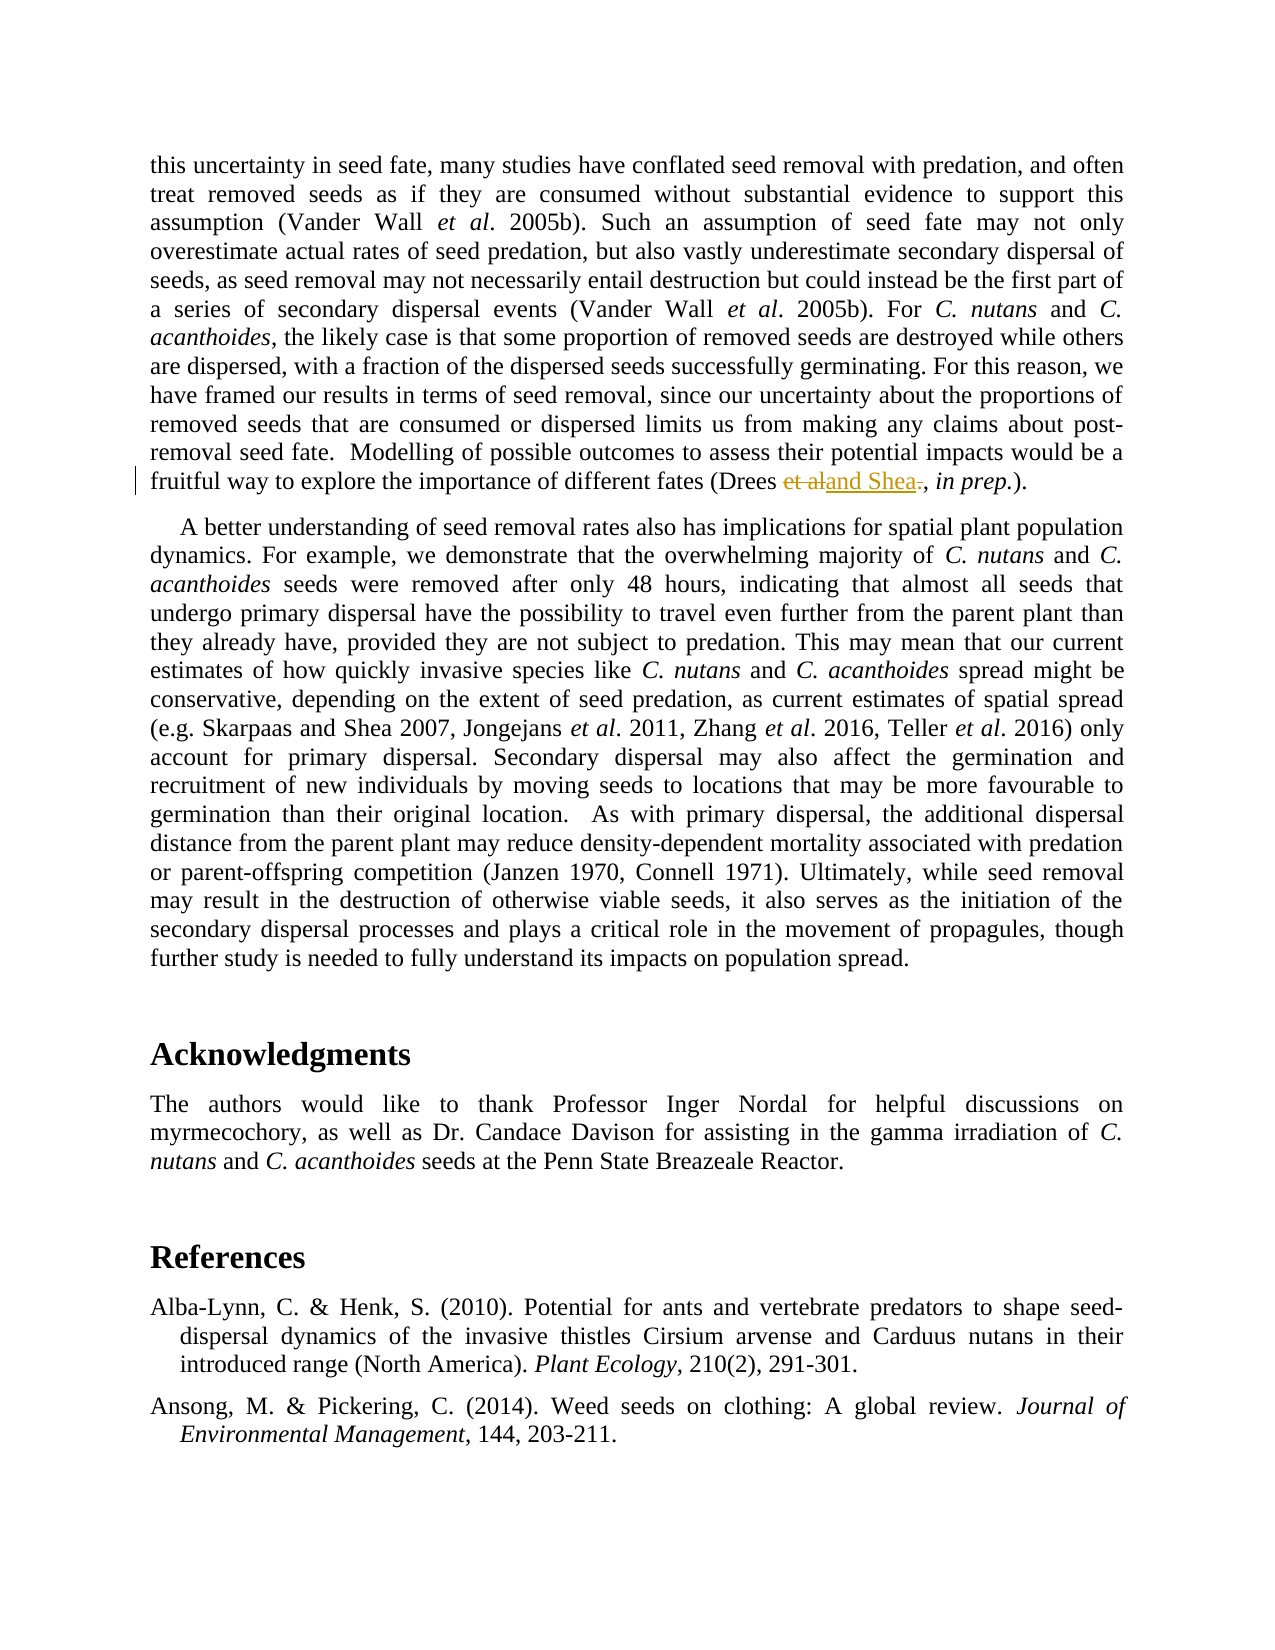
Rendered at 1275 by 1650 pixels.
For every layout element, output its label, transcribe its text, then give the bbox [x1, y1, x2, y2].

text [150, 150, 1125, 495]
text Alba-Lynn, C. & Henk, S. (2010). Potential for ants and vertebrate predators to shape seed-dispersal dynamics of the invasive thistles Cirsium arvense and Carduus nutans in their introduced range (North America). Plant Ecology, 210(2), 291-301. [150, 1292, 1125, 1378]
text The authors would like to thank Professor Inger Nordal for helpful discussions on myrmecochory, as well as Dr. Candace Davison for assisting in the gamma irradiation of C. nutans and C. acanthoides seeds at the Penn State Breazeale Reactor. [150, 1089, 1125, 1175]
text Acknowledgments [150, 1034, 1125, 1072]
text A better understanding of seed removal rates also has implications for spatial plant population dynamics. For example, we demonstrate that the overwhelming majority of C. nutans and C. acanthoides seeds were removed after only 48 hours, indicating that almost all seeds that undergo primary dispersal have the possibility to travel even further from the parent plant than they already have, provided they are not subject to predation. This may mean that our current estimates of how quickly invasive species like C. nutans and C. acanthoides spread might be conservative, depending on the extent of seed predation, as current estimates of spatial spread (e.g. Skarpaas and Shea 2007, Jongejans et al. 2011, Zhang et al. 2016, Teller et al. 2016) only account for primary dispersal. Secondary dispersal may also affect the germination and recruitment of new individuals by moving seeds to locations that may be more favourable to germination than their original location. As with primary dispersal, the additional dispersal distance from the parent plant may reduce density-dependent mortality associated with predation or parent-offspring competition (Janzen 1970, Connell 1971). Ultimately, while seed removal may result in the destruction of otherwise viable seeds, it also serves as the initiation of the secondary dispersal processes and plays a critical role in the movement of propagules, though further study is needed to fully understand its impacts on population spread. [150, 512, 1125, 972]
text Ansong, M. & Pickering, C. (2014). Weed seeds on clothing: A global review. Journal of Environmental Management, 144, 203-211. [150, 1391, 1125, 1448]
text References [150, 1237, 1125, 1275]
